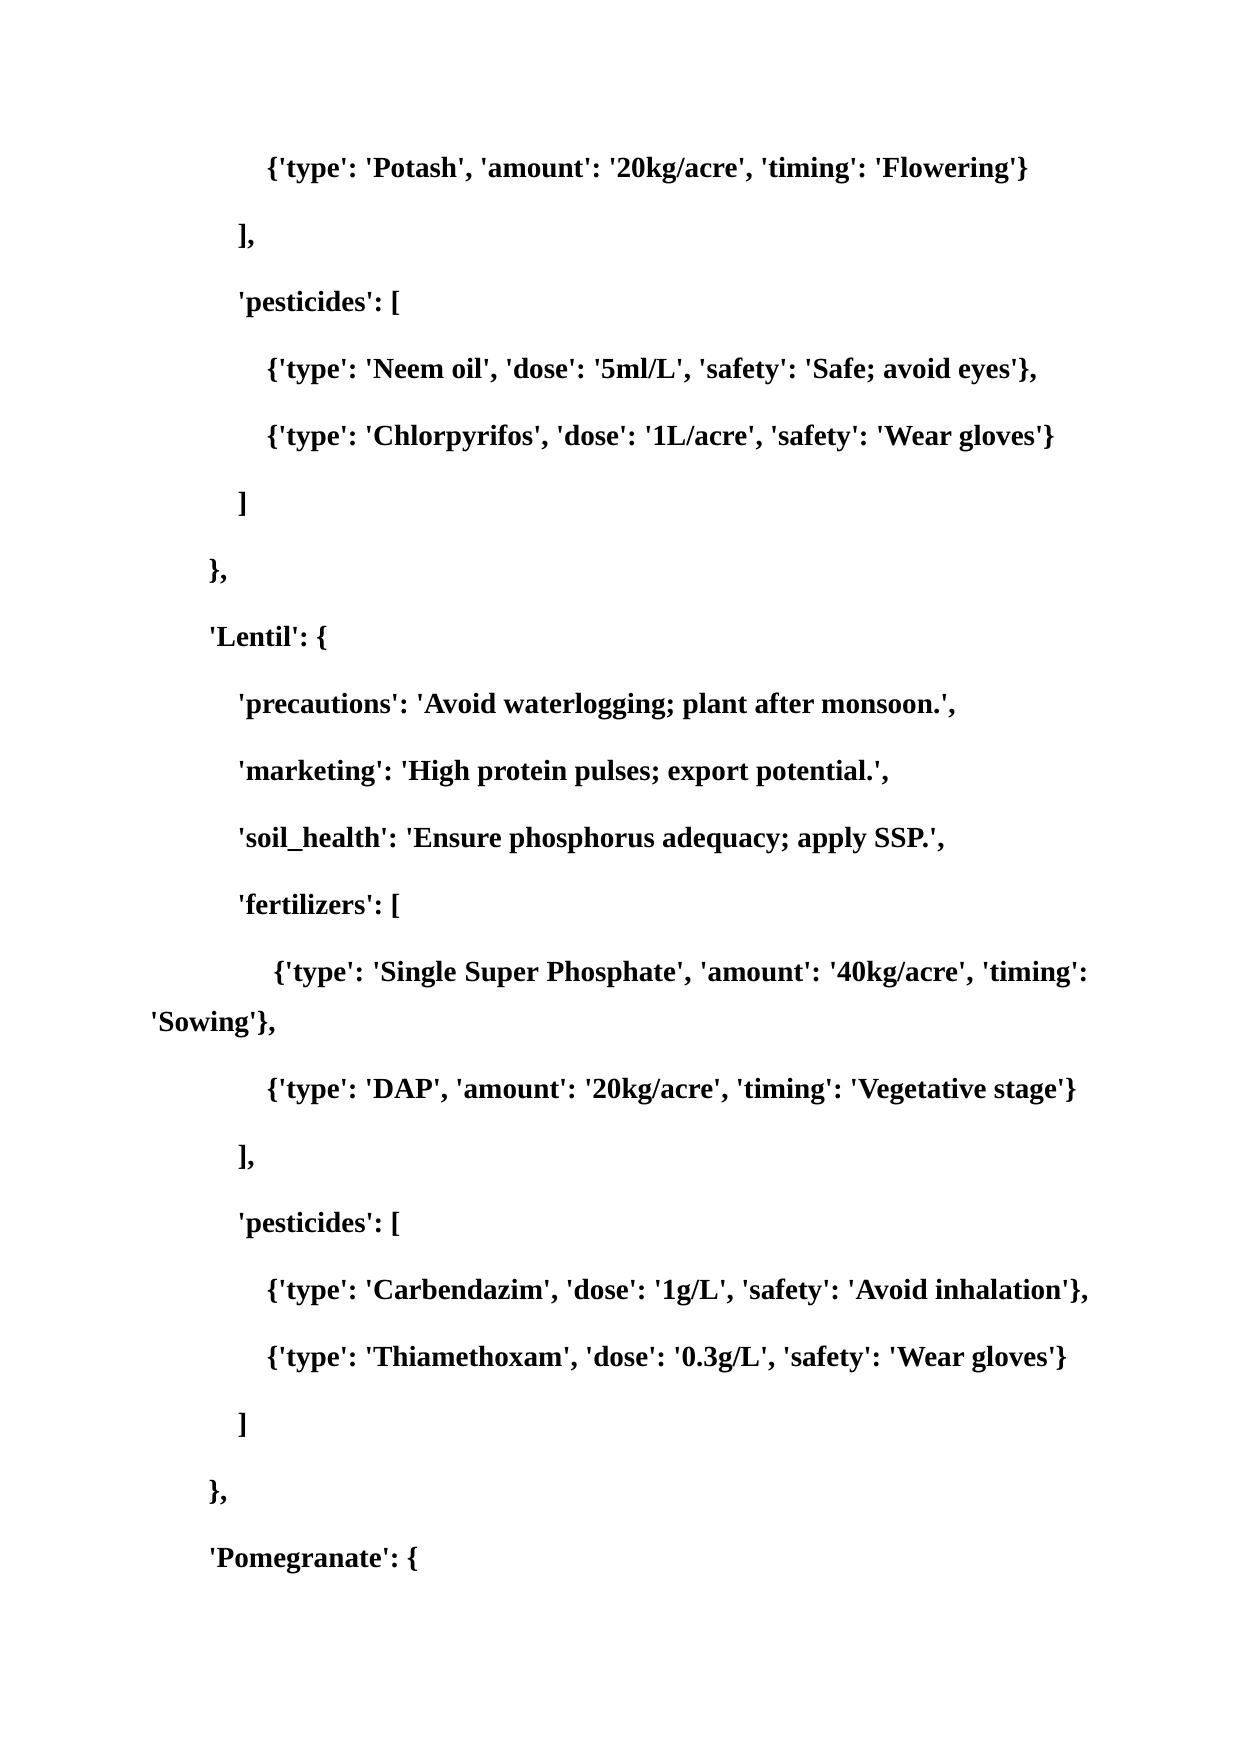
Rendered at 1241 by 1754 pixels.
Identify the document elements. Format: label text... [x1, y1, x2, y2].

text {'type': 'Potash', 'amount': '20kg/acre', 'timing': 'Flowering'} [150, 150, 1090, 183]
text ], [150, 1138, 1090, 1172]
text ], [150, 217, 1090, 251]
text {'type': 'Thiamethoxam', 'dose': '0.3g/L', 'safety': 'Wear gloves'} [150, 1339, 1090, 1372]
text {'type': 'Single Super Phosphate', 'amount': '40kg/acre', 'timing': 'Sowing'}, [150, 954, 1090, 1038]
text {'type': 'Chlorpyrifos', 'dose': '1L/acre', 'safety': 'Wear gloves'} [150, 418, 1090, 451]
text {'type': 'Neem oil', 'dose': '5ml/L', 'safety': 'Safe; avoid eyes'}, [150, 351, 1090, 384]
text 'Lentil': { [150, 619, 1090, 652]
text 'fertilizers': [ [150, 887, 1090, 920]
text 'pesticides': [ [150, 1205, 1090, 1238]
text }, [150, 1473, 1090, 1506]
text ] [150, 485, 1090, 518]
text }, [150, 552, 1090, 585]
text 'precautions': 'Avoid waterlogging; plant after monsoon.', [150, 686, 1090, 719]
text ] [150, 1406, 1090, 1439]
text 'soil_health': 'Ensure phosphorus adequacy; apply SSP.', [150, 820, 1090, 853]
text 'marketing': 'High protein pulses; export potential.', [150, 753, 1090, 786]
text 'pesticides': [ [150, 284, 1090, 317]
text {'type': 'DAP', 'amount': '20kg/acre', 'timing': 'Vegetative stage'} [150, 1071, 1090, 1104]
text {'type': 'Carbendazim', 'dose': '1g/L', 'safety': 'Avoid inhalation'}, [150, 1272, 1090, 1306]
text 'Pomegranate': { [150, 1540, 1090, 1573]
